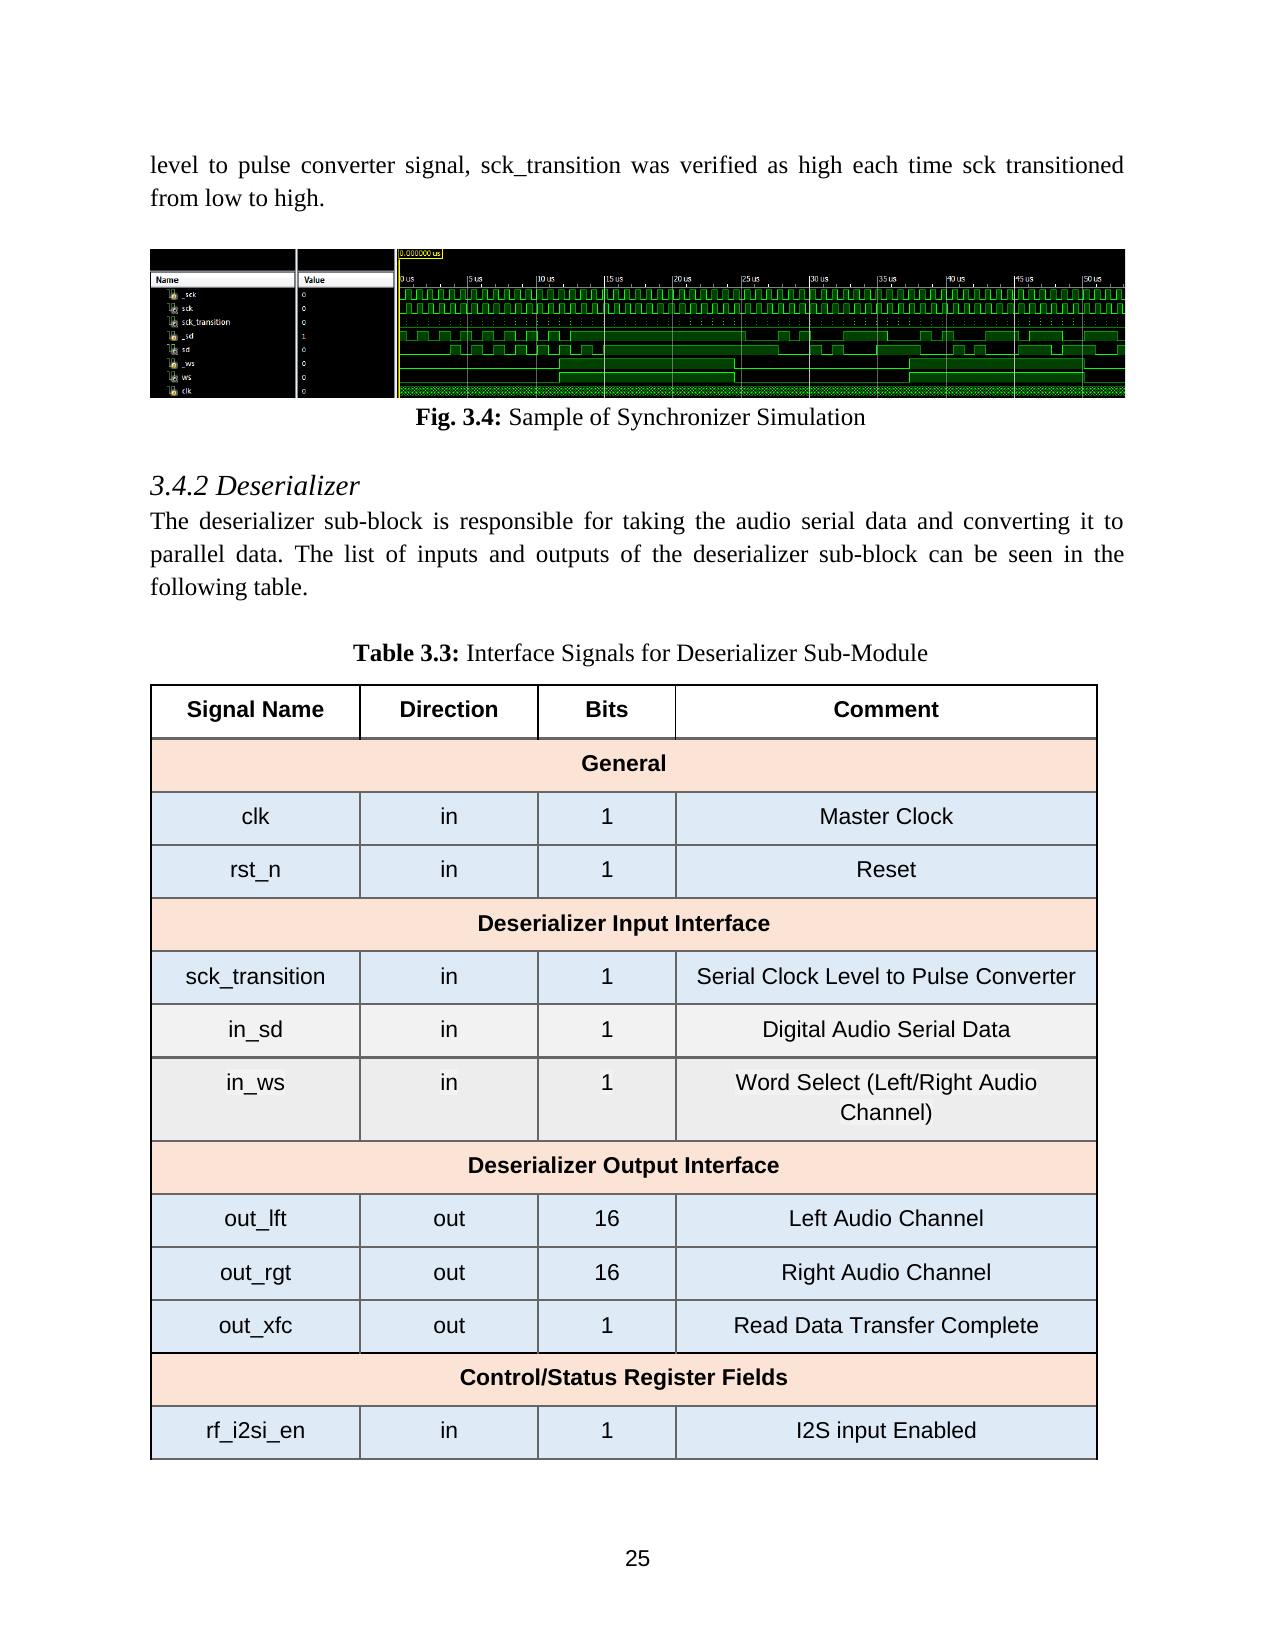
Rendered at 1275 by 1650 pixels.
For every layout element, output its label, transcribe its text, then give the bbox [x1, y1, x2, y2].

table_cell Reset [677, 846, 1096, 897]
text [150, 150, 1125, 212]
table_cell 1 [539, 846, 675, 897]
table_cell Serial Clock Level to Pulse Converter [677, 952, 1096, 1003]
table_cell sck_transition [152, 952, 359, 1003]
table_cell Deserializer Output Interface [152, 1142, 1096, 1193]
table_cell 1 [539, 1301, 675, 1352]
table_header Comment [676, 686, 1096, 737]
table_header Bits [539, 686, 675, 737]
text The deserializer sub-block is responsible for taking the audio serial data and converting it to parallel data. The list of inputs and outputs of the deserializer sub-block can be seen in the following table. [150, 506, 1125, 601]
table_cell out_lft [152, 1195, 359, 1246]
table_header Signal Name [152, 686, 359, 737]
table_cell 1 [539, 793, 675, 844]
table_cell out_xfc [152, 1301, 359, 1352]
table_cell Left Audio Channel [677, 1195, 1096, 1246]
table_cell Control/Status Register Fields [152, 1354, 1096, 1405]
table_cell General [152, 740, 1096, 791]
table_cell Digital Audio Serial Data [677, 1005, 1096, 1056]
table_cell Deserializer Input Interface [152, 899, 1096, 950]
table_cell in [361, 1059, 537, 1140]
table_cell out [361, 1301, 537, 1352]
table_cell 1 [539, 952, 675, 1003]
table_cell I2S input Enabled [677, 1407, 1096, 1458]
table_cell 16 [539, 1248, 675, 1299]
table_cell in_ws [152, 1059, 359, 1140]
table_cell Master Clock [677, 793, 1096, 844]
table_cell 1 [539, 1005, 675, 1056]
table_header Direction [361, 686, 537, 737]
table_cell in [361, 1005, 537, 1056]
table_cell in [361, 846, 537, 897]
table_cell out [361, 1195, 537, 1246]
table_cell out [361, 1248, 537, 1299]
table_cell Word Select (Left/Right Audio Channel) [677, 1059, 1096, 1140]
table_cell in_sd [152, 1005, 359, 1056]
text Fig. 3.4: Sample of Synchronizer Simulation [150, 402, 1125, 431]
table_cell Right Audio Channel [677, 1248, 1096, 1299]
picture [150, 249, 1125, 398]
table_cell 1 [539, 1059, 675, 1140]
text Table 3.3: Interface Signals for Deserializer Sub-Module [150, 638, 1125, 667]
table_cell in [361, 1407, 537, 1458]
table_cell rst_n [152, 846, 359, 897]
table_cell 1 [539, 1407, 675, 1458]
table_cell rf_i2si_en [152, 1407, 359, 1458]
table_cell Read Data Transfer Complete [677, 1301, 1096, 1352]
table_cell in [361, 952, 537, 1003]
table_cell in [361, 793, 537, 844]
table_cell out_rgt [152, 1248, 359, 1299]
text 3.4.2 Deserializer [150, 468, 1125, 501]
table_cell 16 [539, 1195, 675, 1246]
table_cell clk [152, 793, 359, 844]
